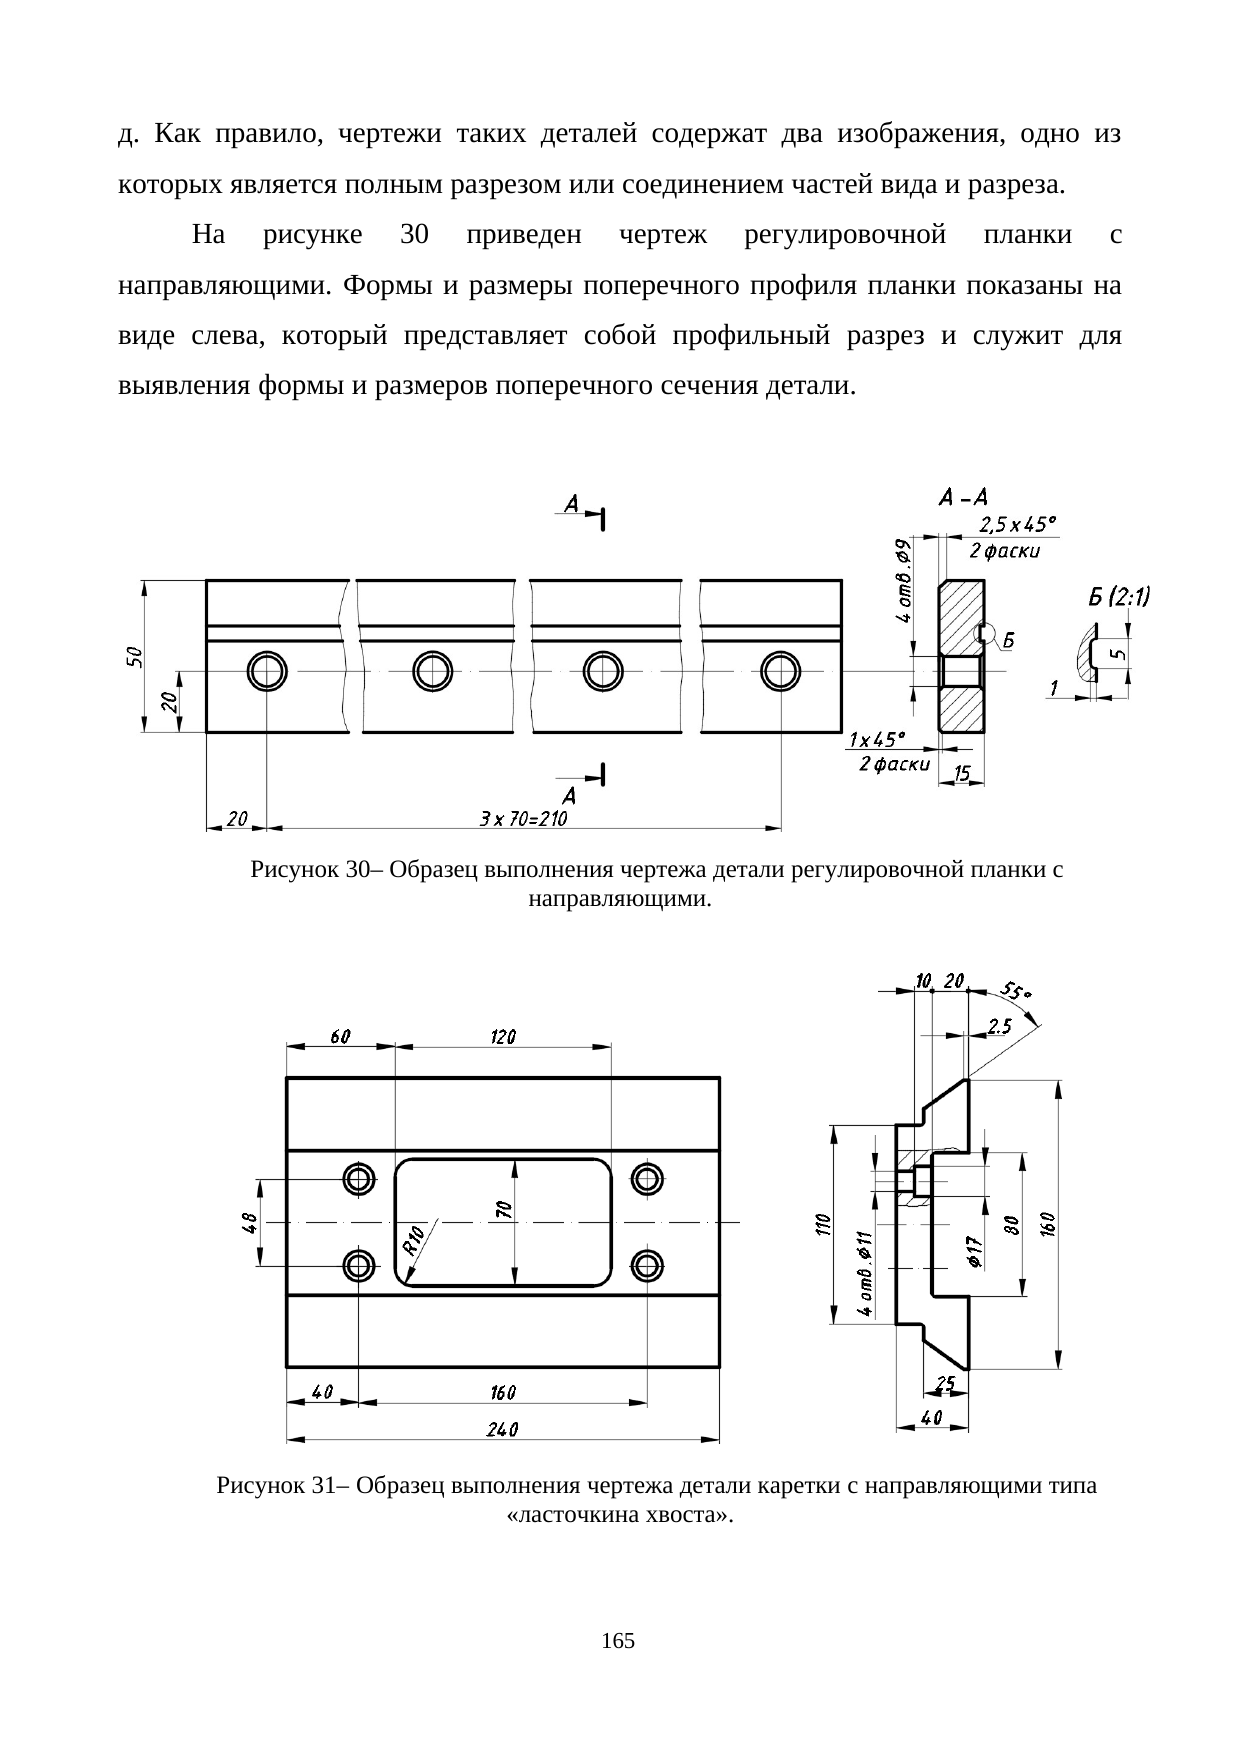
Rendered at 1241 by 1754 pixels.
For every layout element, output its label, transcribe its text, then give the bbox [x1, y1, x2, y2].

text Рисунок 31– Образец выполнения чертежа детали каретки с направляющими типа [99, 1470, 1214, 1499]
picture [241, 973, 1063, 1444]
text На рисунке 30 приведен чертеж регулировочной планки с направляющими. Формы и размеры поперечного профиля планки показаны на виде слева, который представляет собой профильный разрез и служит для выявления формы и размеров поперечного сечения детали. [118, 217, 1122, 401]
picture [126, 487, 1150, 832]
text д. Как правило, чертежи таких деталей содержат два изображения, одно из которых является полным разрезом или соединением частей вида и разреза. [118, 115, 1122, 199]
text «ласточкина хвоста». [99, 1499, 1141, 1527]
text направляющими. [99, 883, 1142, 911]
